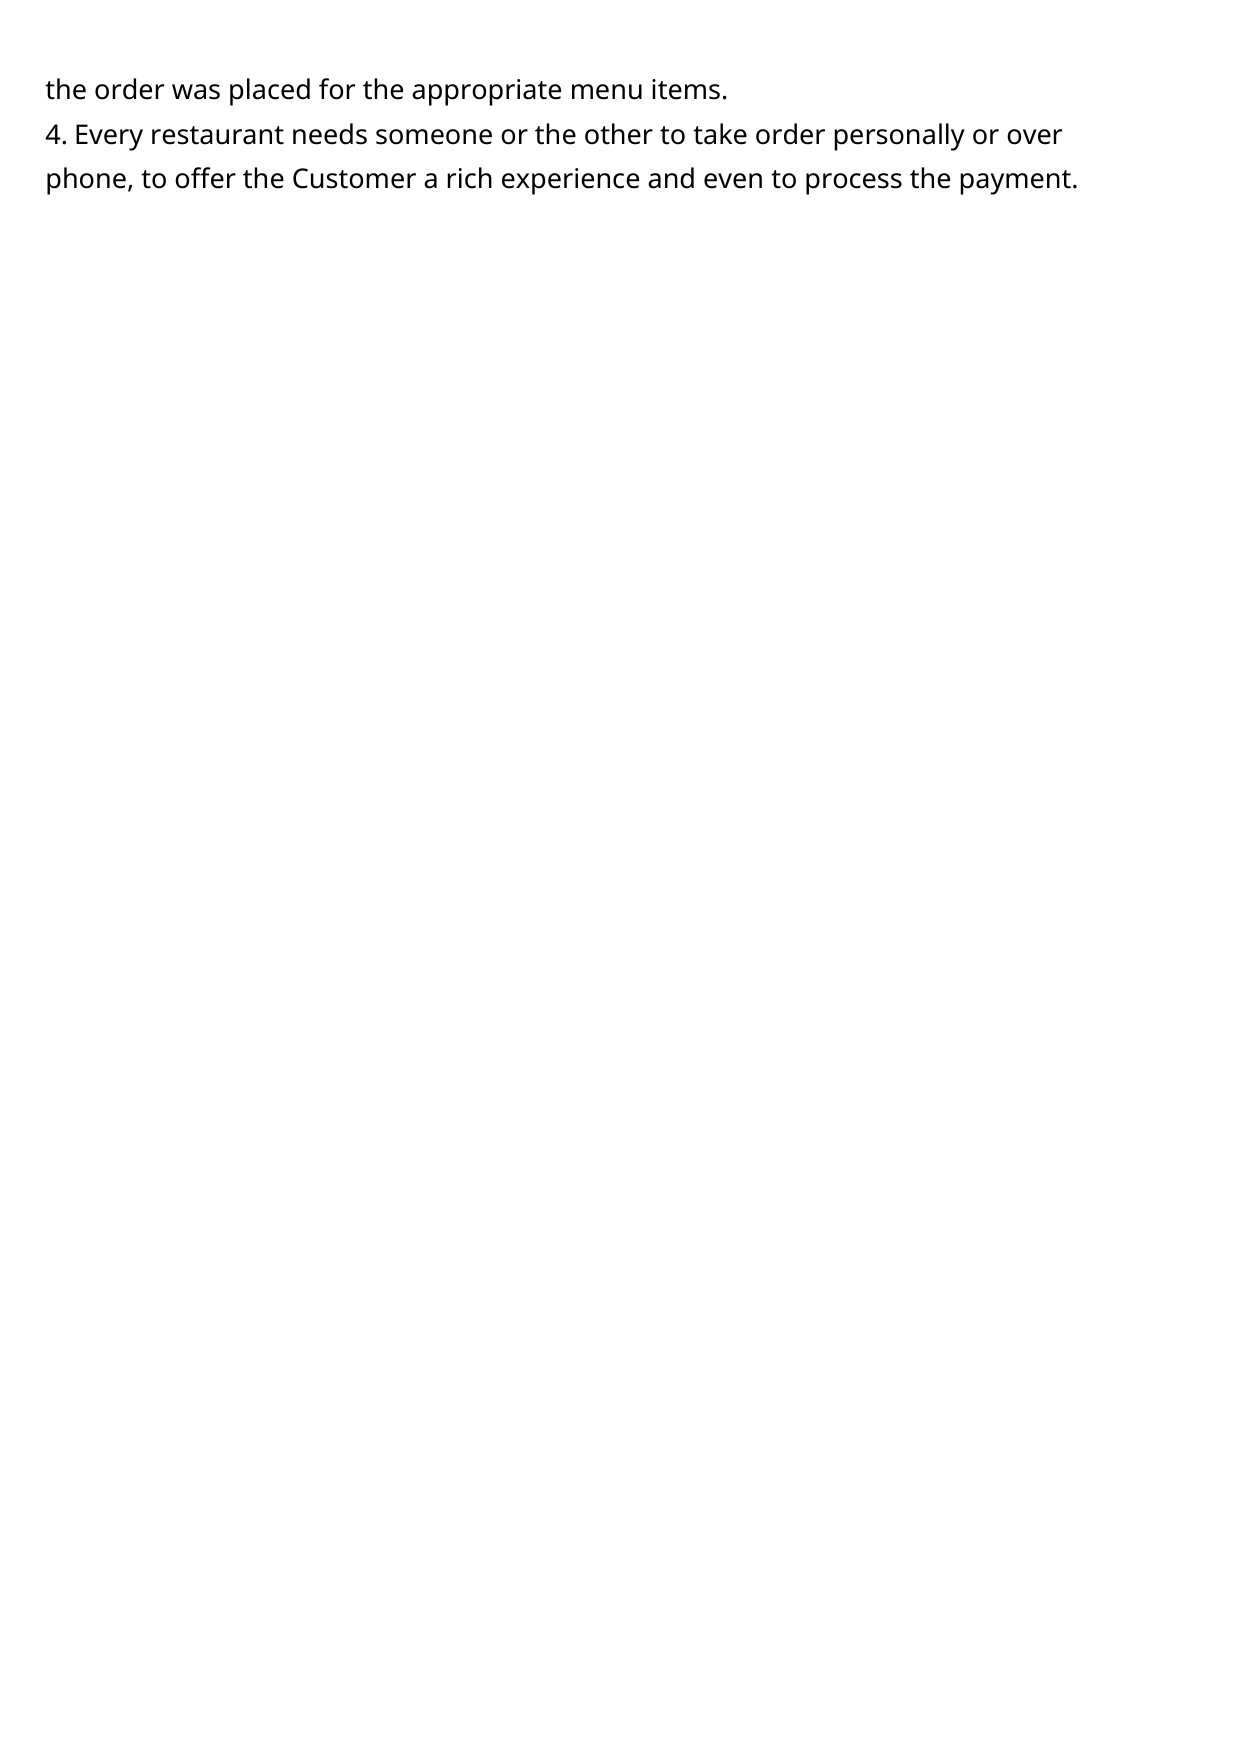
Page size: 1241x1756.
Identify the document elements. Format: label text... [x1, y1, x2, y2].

list Every restaurant needs someone or the other to take order personally or over phone, to offer the Customer a rich experience and even to process the payment. [45, 115, 1133, 197]
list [45, 71, 1166, 108]
